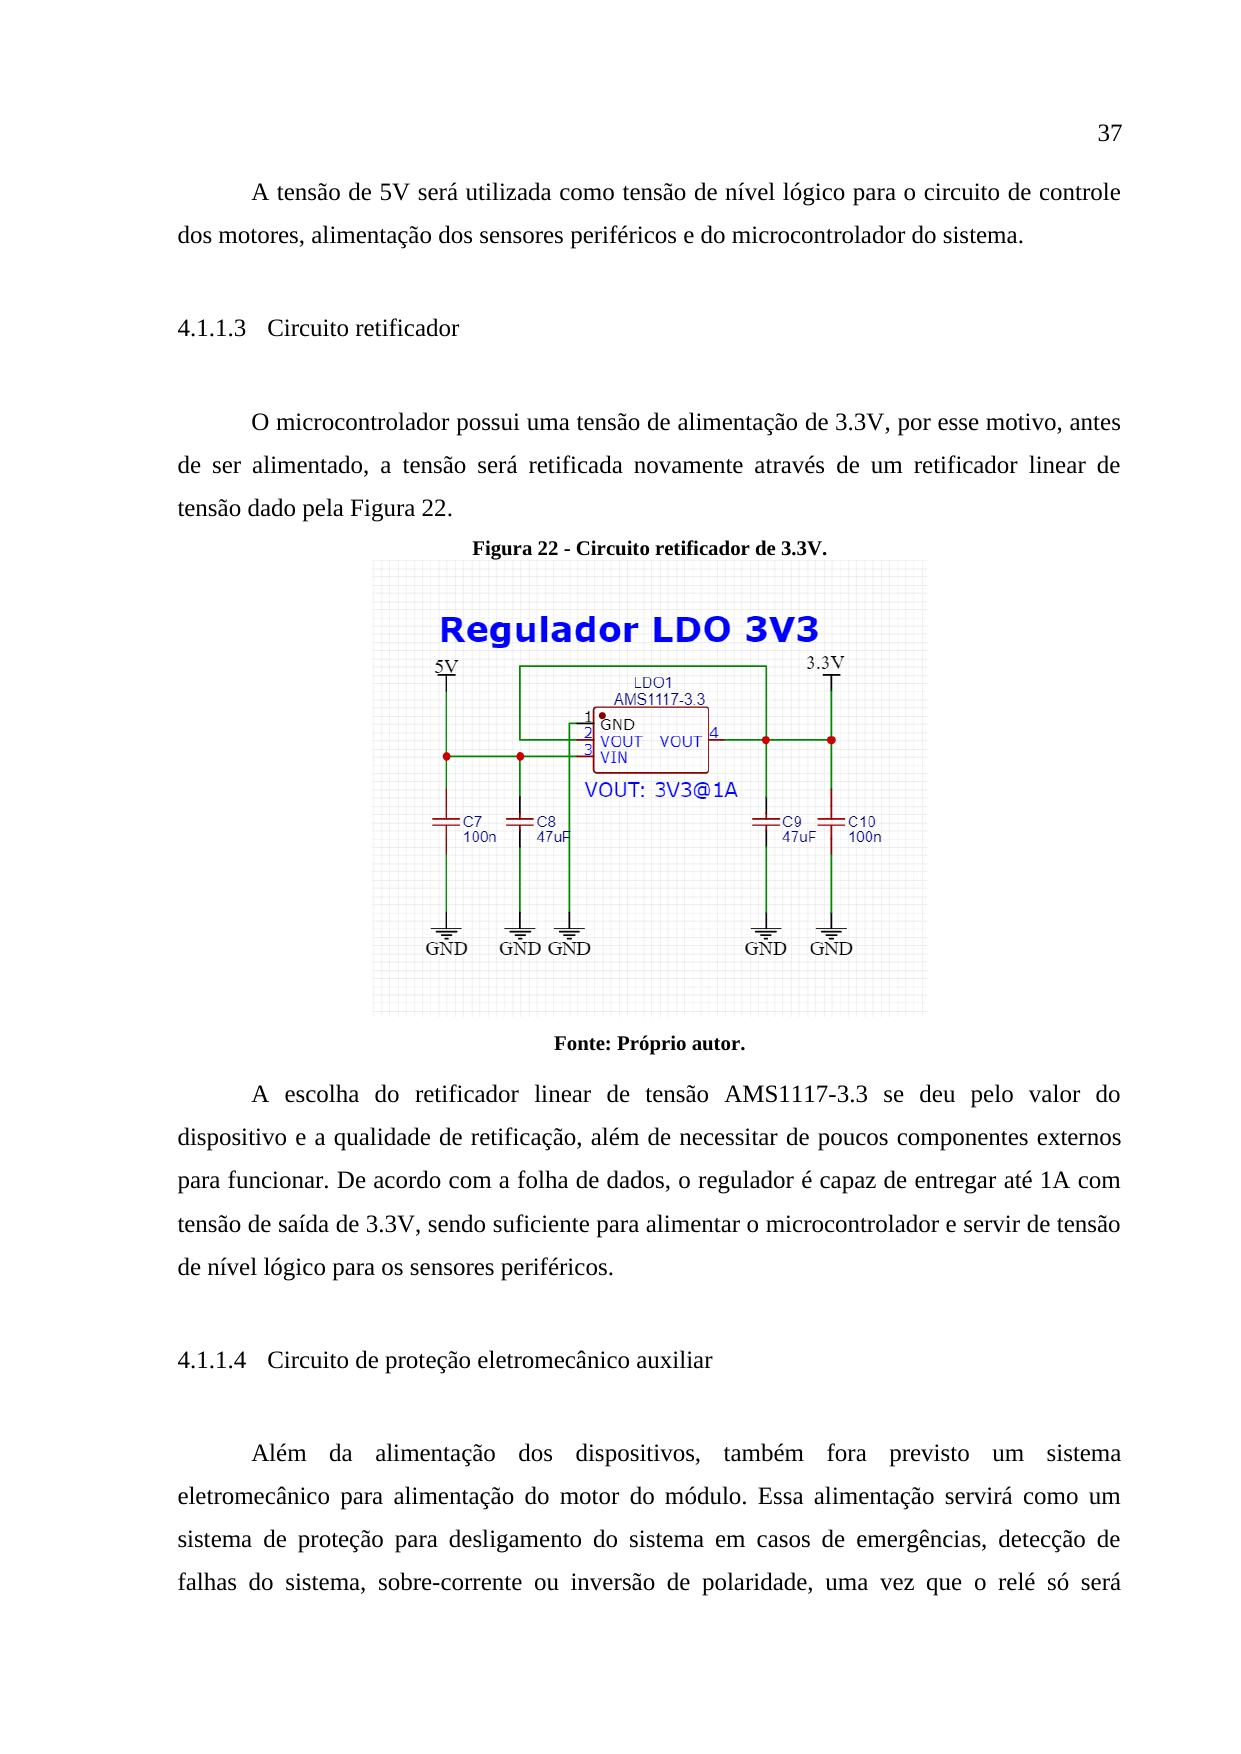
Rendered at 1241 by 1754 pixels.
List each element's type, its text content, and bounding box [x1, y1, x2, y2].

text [177, 1438, 1122, 1596]
text Figura 22 - Circuito retificador de 3.3V. [177, 536, 1122, 560]
text O microcontrolador possui uma tensão de alimentação de 3.3V, por esse motivo, antes de ser alimentado, a tensão será retificada novamente através de um retificador linear de tensão dado pela Figura 22. [177, 407, 1122, 522]
text Fonte: Próprio autor. [177, 1031, 1122, 1055]
text A tensão de 5V será utilizada como tensão de nível lógico para o circuito de controle dos motores, alimentação dos sensores periféricos e do microcontrolador do sistema. [177, 177, 1122, 249]
picture [372, 560, 928, 1017]
text A escolha do retificador linear de tensão AMS1117-3.3 se deu pelo valor do dispositivo e a qualidade de retificação, além de necessitar de poucos componentes externos para funcionar. De acordo com a folha de dados, o regulador é capaz de entregar até 1A com tensão de saída de 3.3V, sendo suficiente para alimentar o microcontrolador e servir de tensão de nível lógico para os sensores periféricos. [177, 1079, 1122, 1281]
subtitle Circuito retificador [177, 313, 1122, 342]
subtitle Circuito de proteção eletromecânico auxiliar [177, 1345, 1122, 1374]
